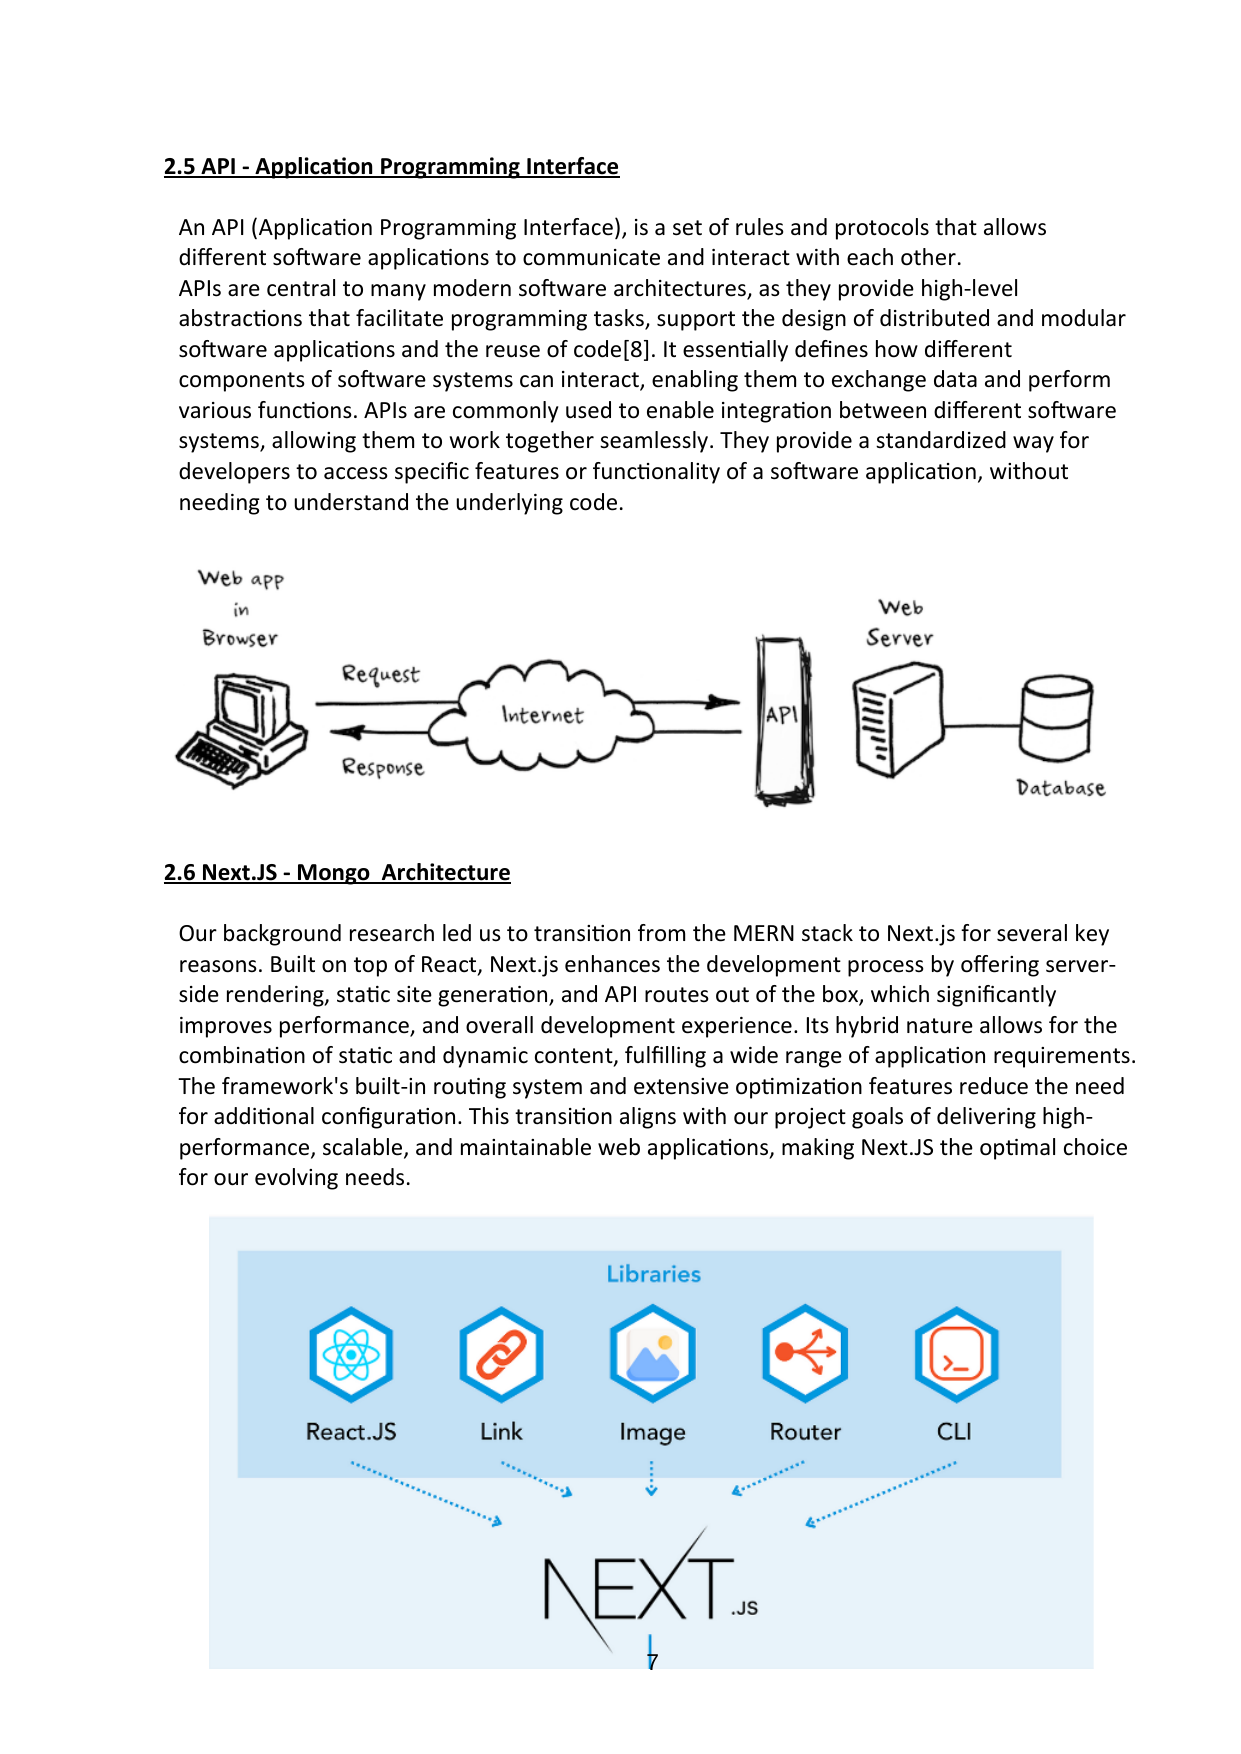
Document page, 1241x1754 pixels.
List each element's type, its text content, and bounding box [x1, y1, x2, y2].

text An API (Application Programming Interface), is a set of rules and protocols that allows different software applications to communicate and interact with each other. [963, 211, 1141, 272]
picture [209, 1214, 1094, 1669]
text APIs are central to many modern software architectures, as they provide high-level abstractions that facilitate programming tasks, support the design of distributed and modular software applications and the reuse of code[8]. It essentially defines how different components of software systems can interact, enabling them to exchange data and perform various functions. APIs are commonly used to enable integration between different software systems, allowing them to work together seamlessly. They provide a standardized way for developers to access specific features or functionality of a software application, without needing to understand the underlying code. [625, 272, 1141, 516]
text 2.5 API - Application Programming Interface [163, 150, 1141, 181]
picture [171, 552, 1111, 838]
text Our background research led us to transition from the MERN stack to Next.js for several key reasons. Built on top of React, Next.js enhances the development process by offering server-side rendering, static site generation, and API routes out of the box, which significantly improves performance, and overall development experience. Its hybrid nature allows for the combination of static and dynamic content, fulfilling a wide range of application requirements. The framework's built-in routing system and extensive optimization features reduce the need for additional configuration. This transition aligns with our project goals of delivering high-performance, scalable, and maintainable web applications, making Next.JS the optimal choice for our evolving needs. [178, 917, 1141, 1192]
